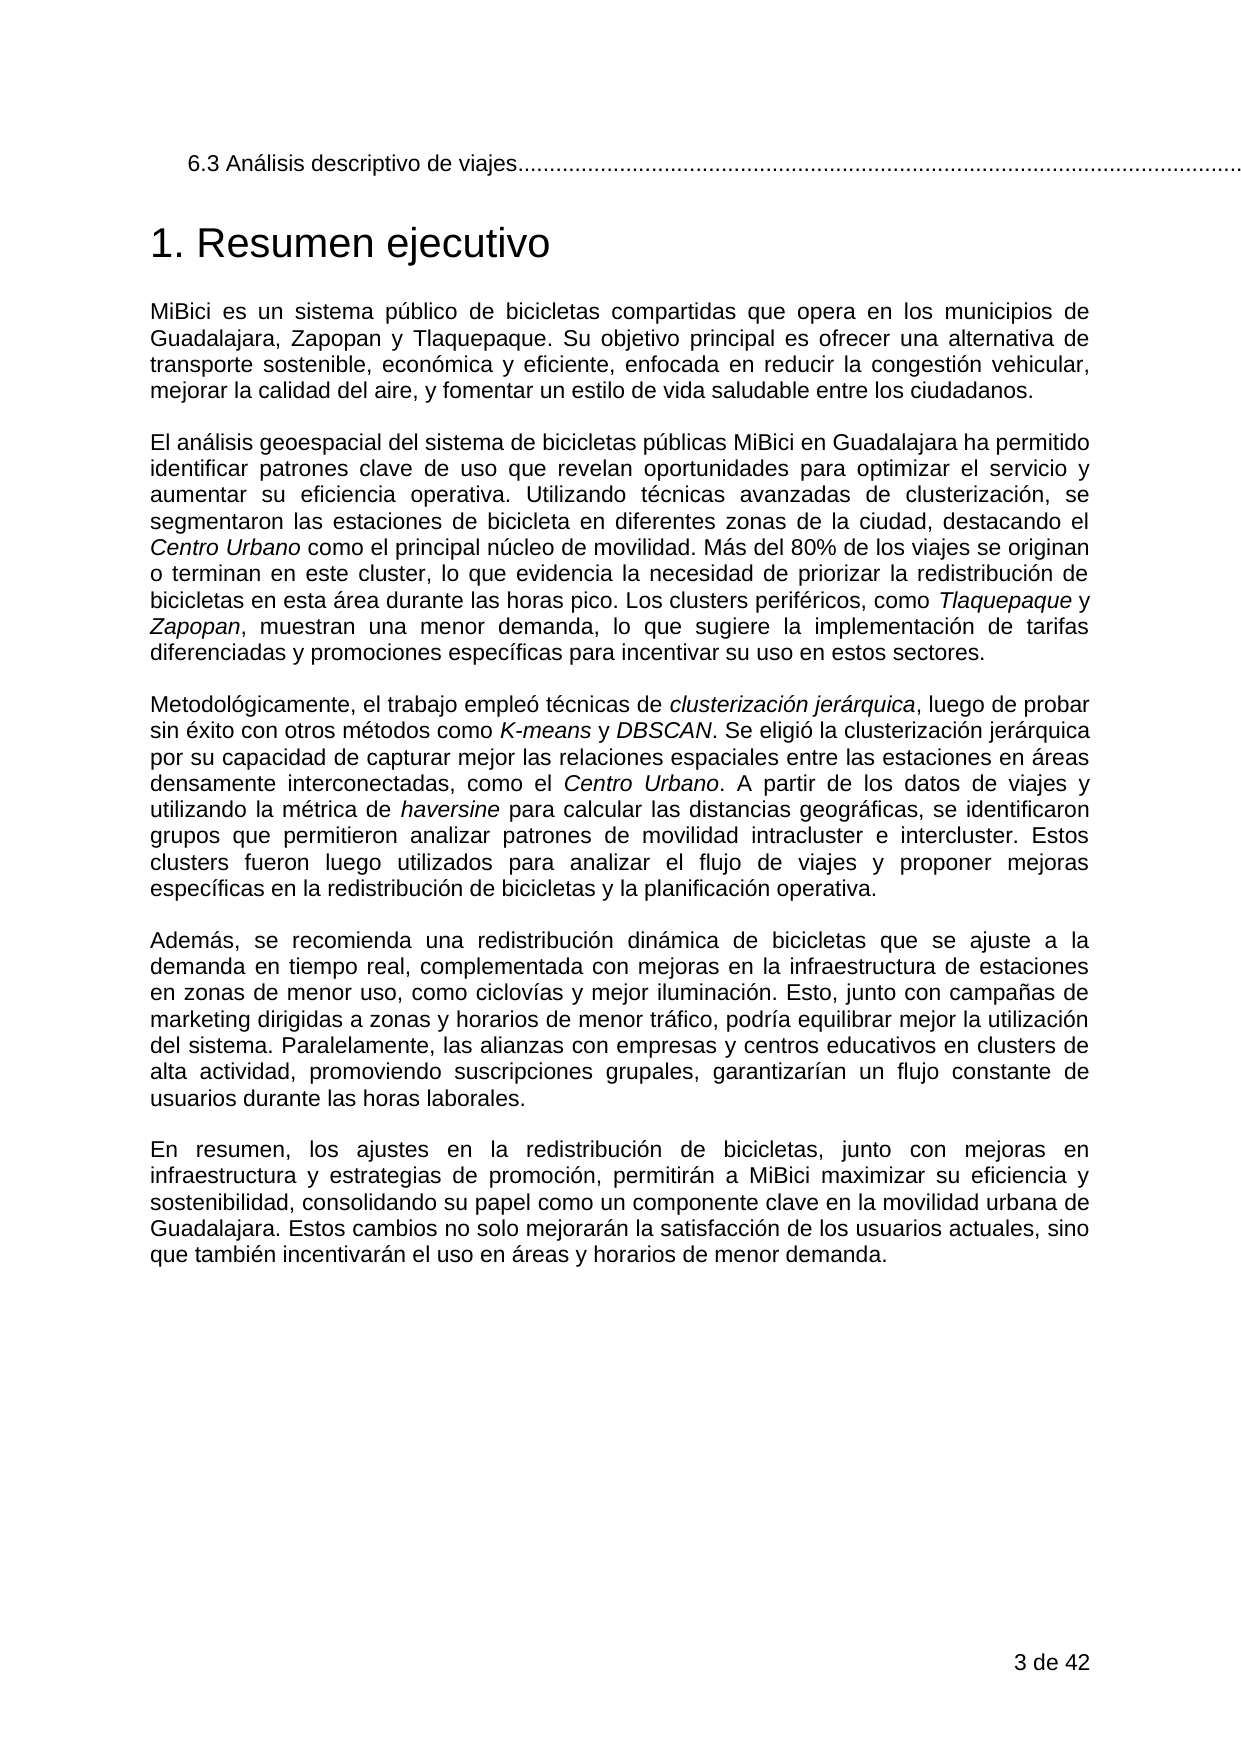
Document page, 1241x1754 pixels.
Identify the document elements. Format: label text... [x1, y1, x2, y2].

text El análisis geoespacial del sistema de bicicletas públicas MiBici en Guadalajara ha permitido identificar patrones clave de uso que revelan oportunidades para optimizar el servicio y aumentar su eficiencia operativa. Utilizando técnicas avanzadas de clusterización, se segmentaron las estaciones de bicicleta en diferentes zonas de la ciudad, destacando el Centro Urbano como el principal núcleo de movilidad. Más del 80% de los viajes se originan o terminan en este cluster, lo que evidencia la necesidad de priorizar la redistribución de bicicletas en esta área durante las horas pico. Los clusters periféricos, como Tlaquepaque y Zapopan, muestran una menor demanda, lo que sugiere la implementación de tarifas diferenciadas y promociones específicas para incentivar su uso en estos sectores. [150, 428, 1090, 666]
text Además, se recomienda una redistribución dinámica de bicicletas que se ajuste a la demanda en tiempo real, complementada con mejoras en la infraestructura de estaciones en zonas de menor uso, como ciclovías y mejor iluminación. Esto, junto con campañas de marketing dirigidas a zonas y horarios de menor tráfico, podría equilibrar mejor la utilización del sistema. Paralelamente, las alianzas con empresas y centros educativos en clusters de alta actividad, promoviendo suscripciones grupales, garantizarían un flujo constante de usuarios durante las horas laborales. [150, 927, 1090, 1111]
text En resumen, los ajustes en la redistribución de bicicletas, junto con mejoras en infraestructura y estrategias de promoción, permitirán a MiBici maximizar su eficiencia y sostenibilidad, consolidando su papel como un componente clave en la movilidad urbana de Guadalajara. Estos cambios no solo mejorarán la satisfacción de los usuarios actuales, sino que también incentivarán el uso en áreas y horarios de menor demanda. [150, 1136, 1090, 1268]
text MiBici es un sistema público de bicicletas compartidas que opera en los municipios de Guadalajara, Zapopan y Tlaquepaque. Su objetivo principal es ofrecer una alternativa de transporte sostenible, económica y eficiente, enfocada en reducir la congestión vehicular, mejorar la calidad del aire, y fomentar un estilo de vida saludable entre los ciudadanos. [150, 298, 1090, 403]
subtitle 1. Resumen ejecutivo [150, 218, 1090, 266]
text Metodológicamente, el trabajo empleó técnicas de clusterización jerárquica, luego de probar sin éxito con otros métodos como K-means y DBSCAN. Se eligió la clusterización jerárquica por su capacidad de capturar mejor las relaciones espaciales entre las estaciones en áreas densamente interconectadas, como el Centro Urbano. A partir de los datos de viajes y utilizando la métrica de haversine para calcular las distancias geográficas, se identificaron grupos que permitieron analizar patrones de movilidad intracluster e intercluster. Estos clusters fueron luego utilizados para analizar el flujo de viajes y proponer mejoras específicas en la redistribución de bicicletas y la planificación operativa. [150, 691, 1090, 902]
